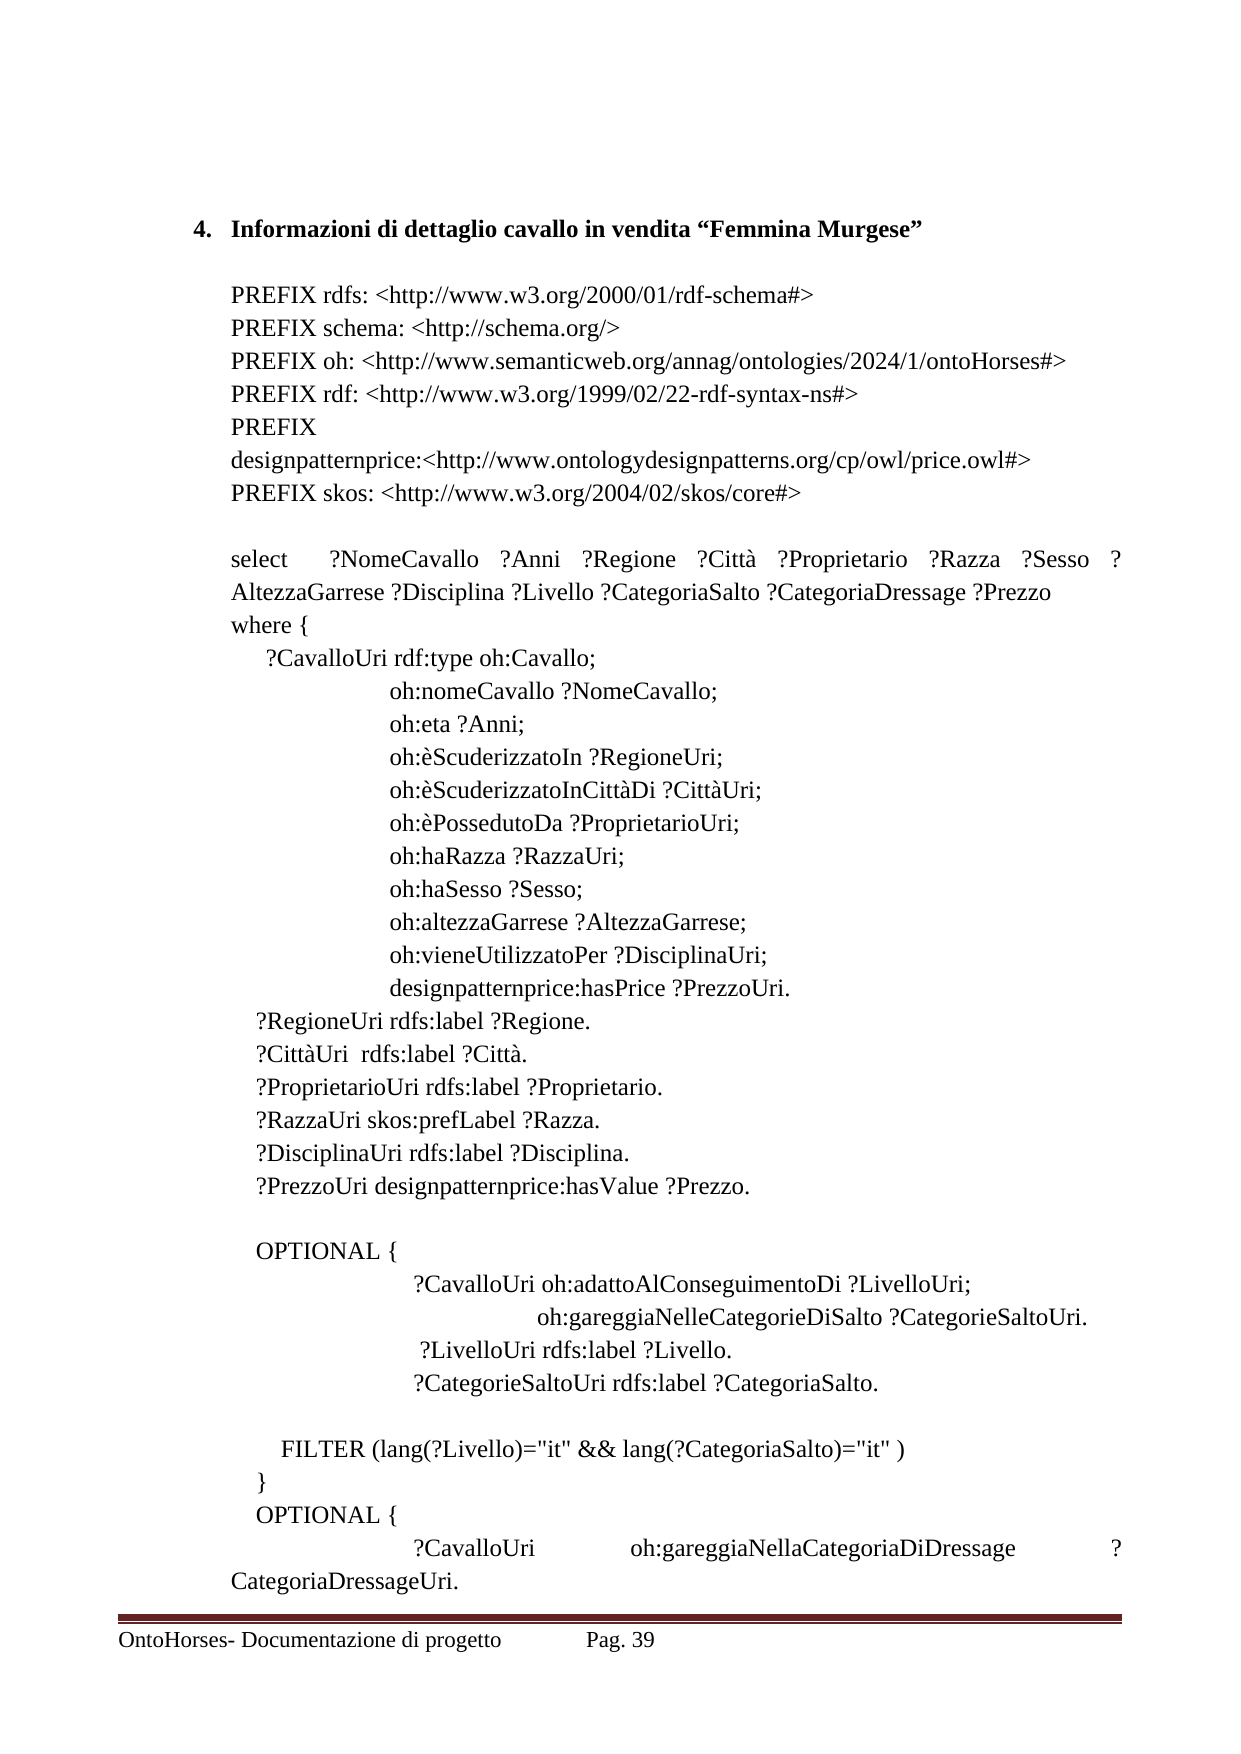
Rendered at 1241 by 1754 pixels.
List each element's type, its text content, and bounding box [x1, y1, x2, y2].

list oh:èPossedutoDa ?ProprietarioUri; [231, 808, 1122, 837]
list FILTER (lang(?Livello)="it" && lang(?CategoriaSalto)="it" ) [231, 1434, 1122, 1463]
list designpatternprice:hasPrice ?PrezzoUri. [231, 973, 1122, 1002]
list PREFIX rdf: <http://www.w3.org/1999/02/22-rdf-syntax-ns#> [231, 379, 1122, 407]
list ?LivelloUri rdfs:label ?Livello. [231, 1336, 1122, 1364]
list PREFIX skos: <http://www.w3.org/2004/02/skos/core#> [231, 478, 1122, 507]
list ?RegioneUri rdfs:label ?Regione. [231, 1006, 1122, 1035]
list PREFIX schema: <http://schema.org/> [231, 313, 1122, 341]
list oh:vieneUtilizzatoPer ?DisciplinaUri; [231, 940, 1122, 969]
list ?CavalloUri oh:adattoAlConseguimentoDi ?LivelloUri; [231, 1269, 1122, 1298]
list oh:èScuderizzatoInCittàDi ?CittàUri; [231, 775, 1122, 804]
list ?DisciplinaUri rdfs:label ?Disciplina. [231, 1138, 1122, 1167]
list ?CategorieSaltoUri rdfs:label ?CategoriaSalto. [231, 1368, 1122, 1397]
list select ?NomeCavallo ?Anni ?Regione ?Città ?Proprietario ?Razza ?Sesso ?AltezzaGarrese ?Disciplina ?Livello ?CategoriaSalto ?CategoriaDressage ?Prezzo [231, 544, 1122, 606]
list ?RazzaUri skos:prefLabel ?Razza. [231, 1105, 1122, 1134]
list PREFIX oh: <http://www.semanticweb.org/annag/ontologies/2024/1/ontoHorses#> [231, 346, 1122, 374]
list ?ProprietarioUri rdfs:label ?Proprietario. [231, 1072, 1122, 1101]
list ?PrezzoUri designpatternprice:hasValue ?Prezzo. [231, 1171, 1122, 1200]
list } [231, 1467, 1122, 1496]
list ?CittàUri rdfs:label ?Città. [231, 1039, 1122, 1068]
list PREFIX designpatternprice:<http://www.ontologydesignpatterns.org/cp/owl/price.owl#> [231, 412, 1122, 473]
list oh:altezzaGarrese ?AltezzaGarrese; [231, 907, 1122, 936]
list oh:nomeCavallo ?NomeCavallo; [231, 676, 1122, 705]
list ?CavalloUri rdf:type oh:Cavallo; [231, 643, 1122, 672]
list where { [231, 610, 1122, 639]
list oh:haRazza ?RazzaUri; [231, 841, 1122, 870]
list ?CavalloUri oh:gareggiaNellaCategoriaDiDressage ?CategoriaDressageUri. [231, 1533, 1122, 1595]
list oh:haSesso ?Sesso; [231, 874, 1122, 903]
list oh:eta ?Anni; [231, 709, 1122, 738]
list oh:gareggiaNelleCategorieDiSalto ?CategorieSaltoUri. [231, 1302, 1122, 1331]
list PREFIX rdfs: <http://www.w3.org/2000/01/rdf-schema#> [231, 280, 1122, 308]
list Informazioni di dettaglio cavallo in vendita “Femmina Murgese” [193, 214, 1122, 242]
list OPTIONAL { [231, 1500, 1122, 1529]
list OPTIONAL { [231, 1236, 1122, 1265]
list oh:èScuderizzatoIn ?RegioneUri; [231, 742, 1122, 771]
